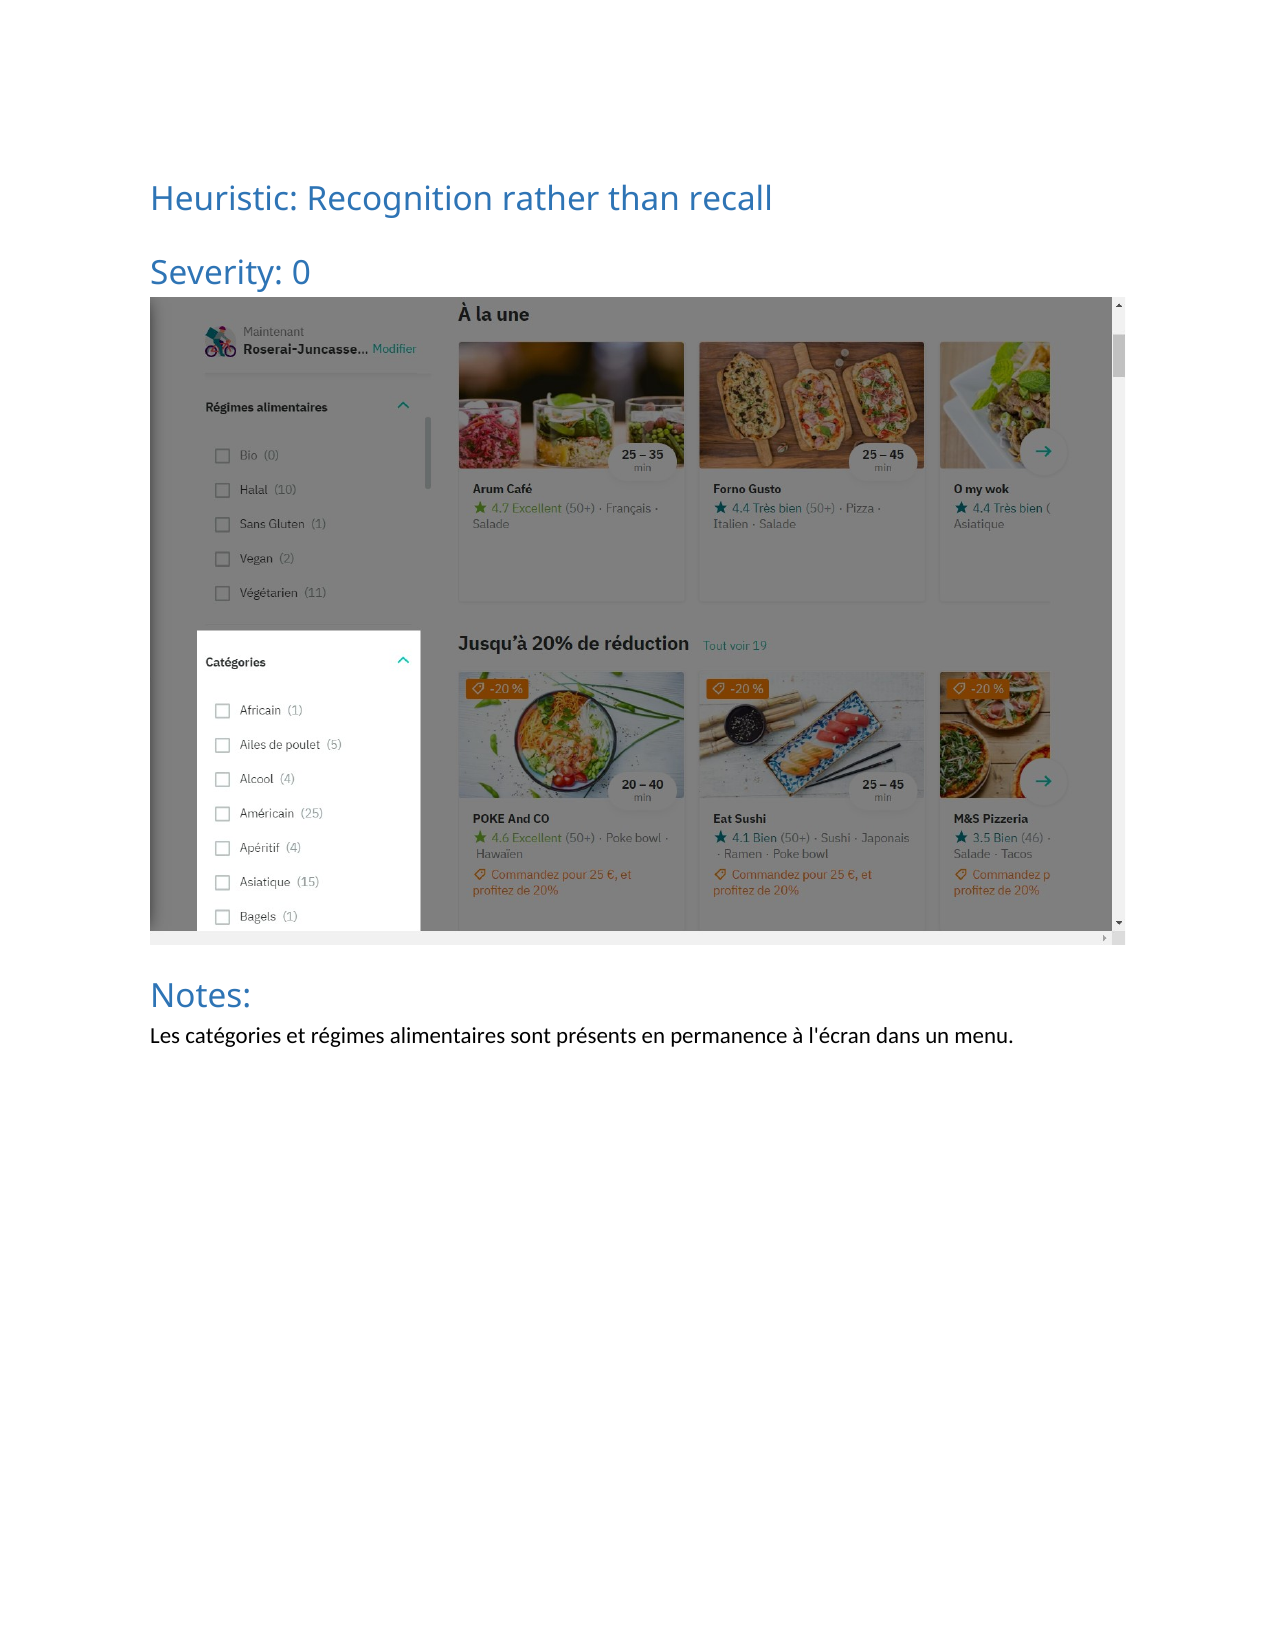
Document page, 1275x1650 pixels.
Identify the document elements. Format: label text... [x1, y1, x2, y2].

picture [150, 297, 1125, 945]
text Les catégories et régimes alimentaires sont présents en permanence à l'écran dans un menu. [150, 1021, 1125, 1049]
subtitle Severity: 0 [150, 249, 1125, 294]
subtitle Heuristic: Recognition rather than recall [150, 175, 1125, 220]
subtitle Notes: [150, 972, 1125, 1017]
